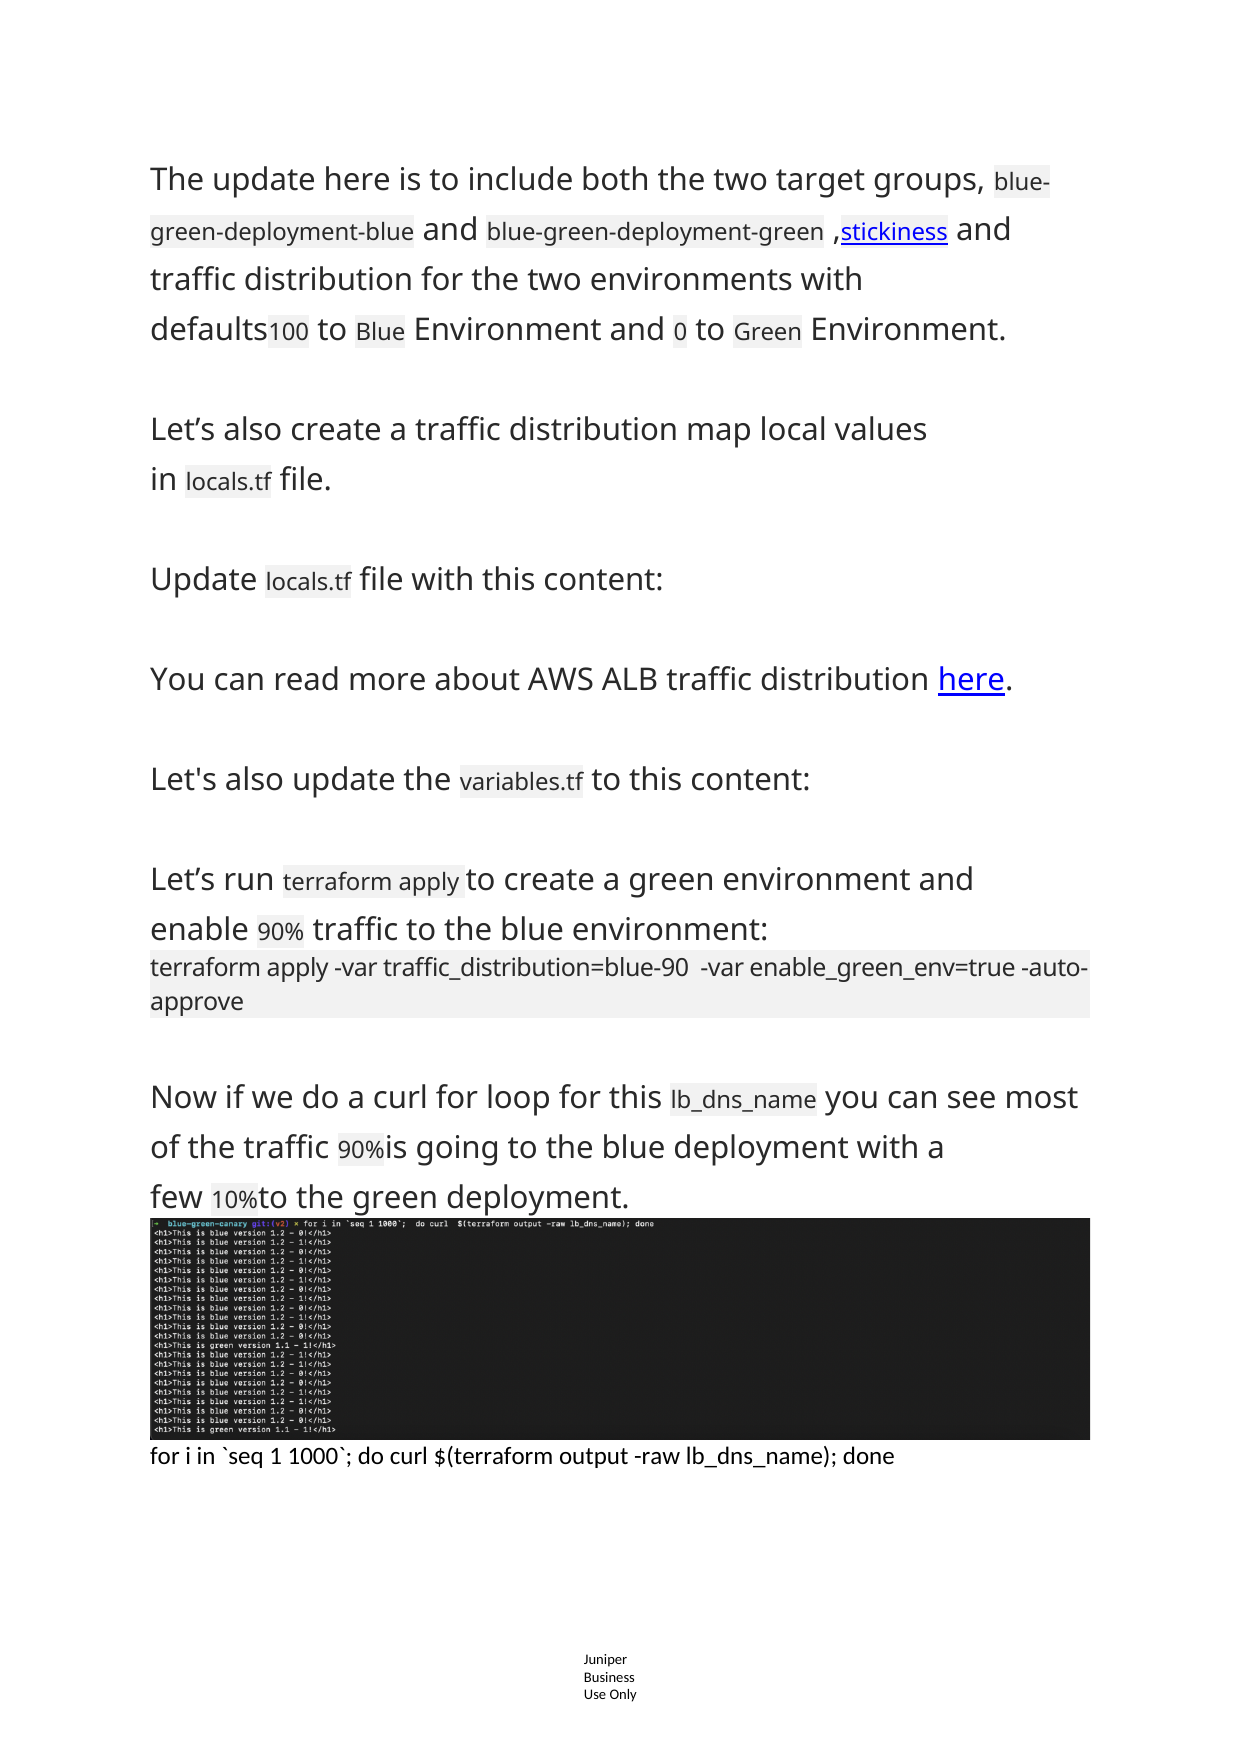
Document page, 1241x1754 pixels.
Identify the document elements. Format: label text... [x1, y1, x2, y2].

text Let’s run terraform apply to create a green environment and enable 90% traffic to the blue environment: [150, 850, 1090, 950]
text The update here is to include both the two target groups, blue-green-deployment-blue and blue-green-deployment-green ,stickiness and traffic distribution for the two environments with defaults100 to Blue Environment and 0 to Green Environment. [150, 150, 1090, 350]
text Update locals.tf file with this content: [150, 550, 1090, 600]
text Let’s also create a traffic distribution map local values in locals.tf file. [150, 400, 1090, 500]
text terraform apply -var traffic_distribution=blue-90 -var enable_green_env=true -auto-approve [150, 950, 1090, 1018]
text for i in `seq 1 1000`; do curl $(terraform output -raw lb_dns_name); done [150, 1440, 1090, 1470]
picture [150, 1218, 1091, 1440]
text You can read more about AWS ALB traffic distribution here. [150, 650, 1090, 700]
text Now if we do a curl for loop for this lb_dns_name you can see most of the traffic 90%is going to the blue deployment with a few 10%to the green deployment. [150, 1068, 1090, 1218]
text Let's also update the variables.tf to this content: [150, 750, 1090, 800]
